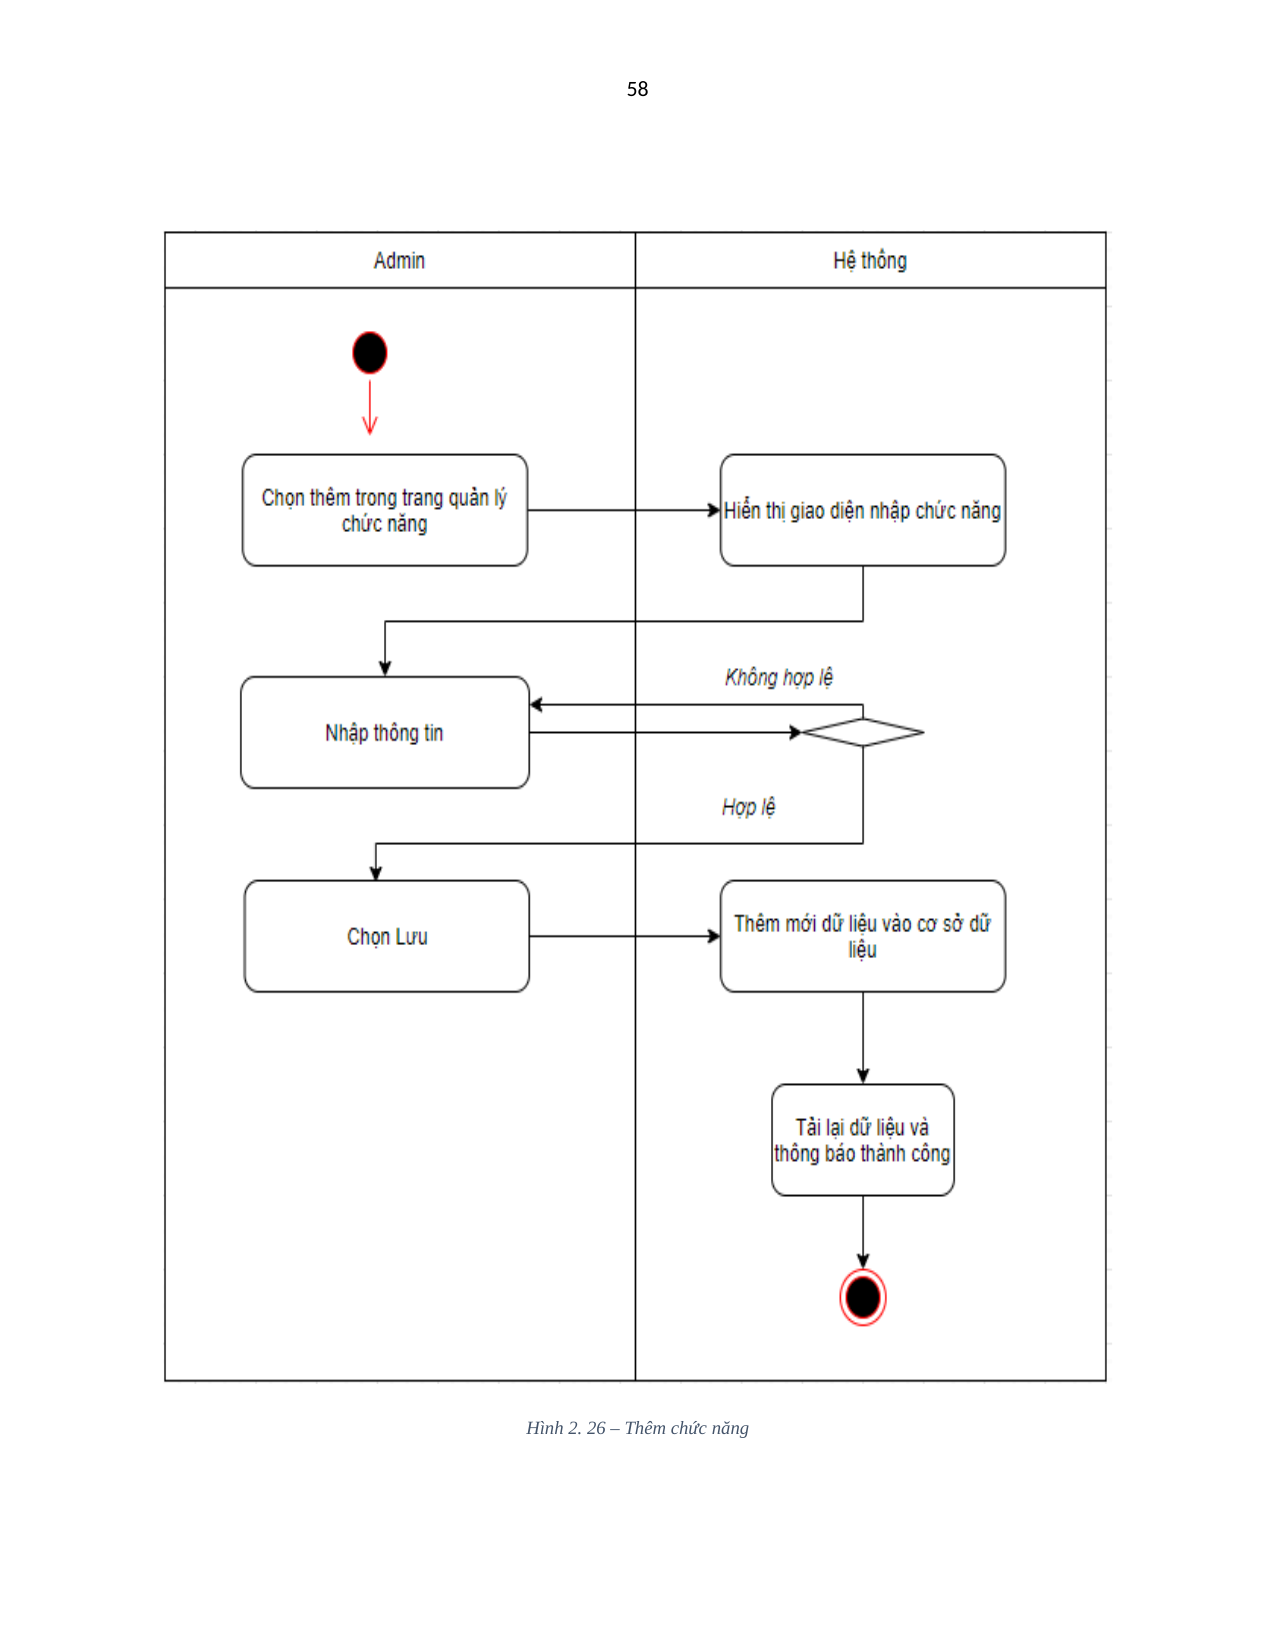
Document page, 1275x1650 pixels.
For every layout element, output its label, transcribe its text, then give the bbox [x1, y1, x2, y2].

picture [163, 230, 1113, 1384]
text Hình 2. – Thêm chức năng [150, 1417, 1125, 1438]
